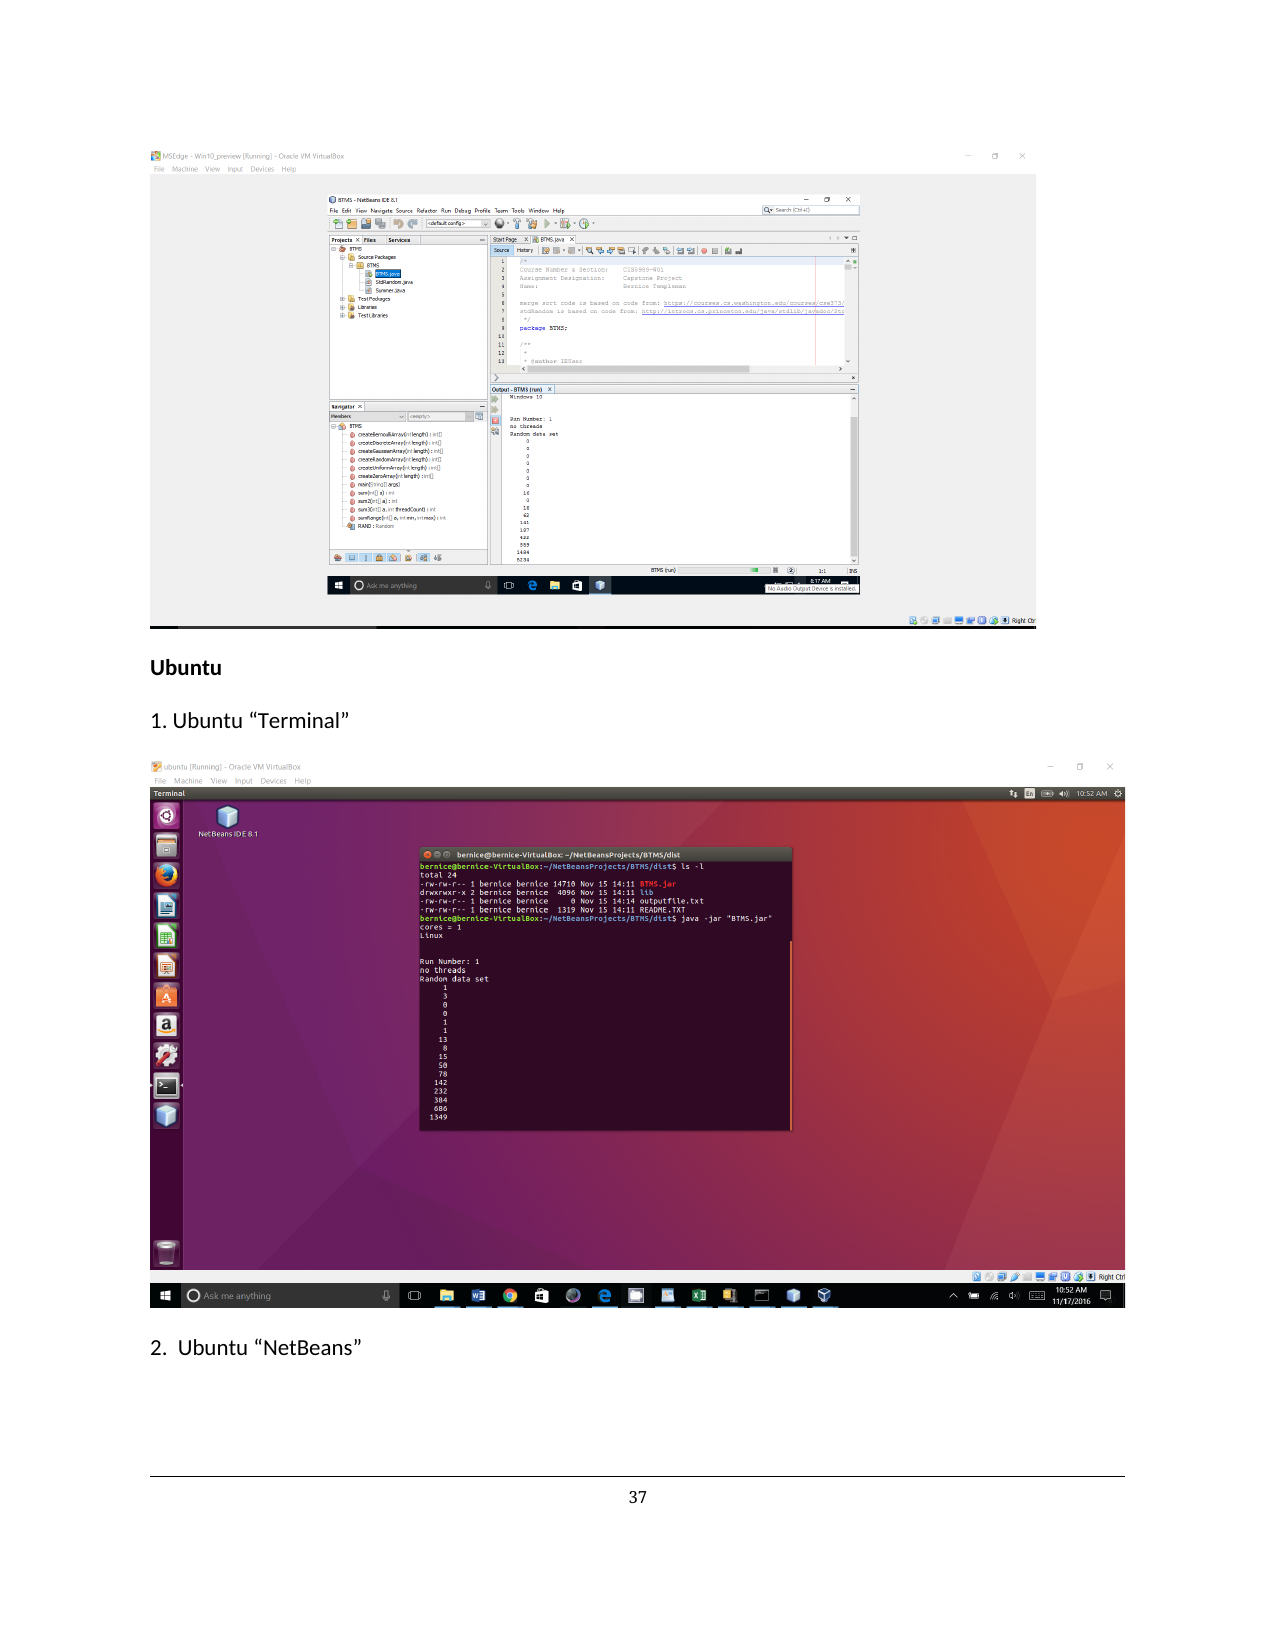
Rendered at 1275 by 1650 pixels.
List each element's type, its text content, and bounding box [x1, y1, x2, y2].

picture [150, 759, 1125, 1308]
text 1. Ubuntu “Terminal” [150, 706, 1125, 734]
text 2. Ubuntu “NetBeans” [150, 1333, 1125, 1361]
text Ubuntu [150, 653, 1125, 681]
picture [150, 150, 1037, 629]
